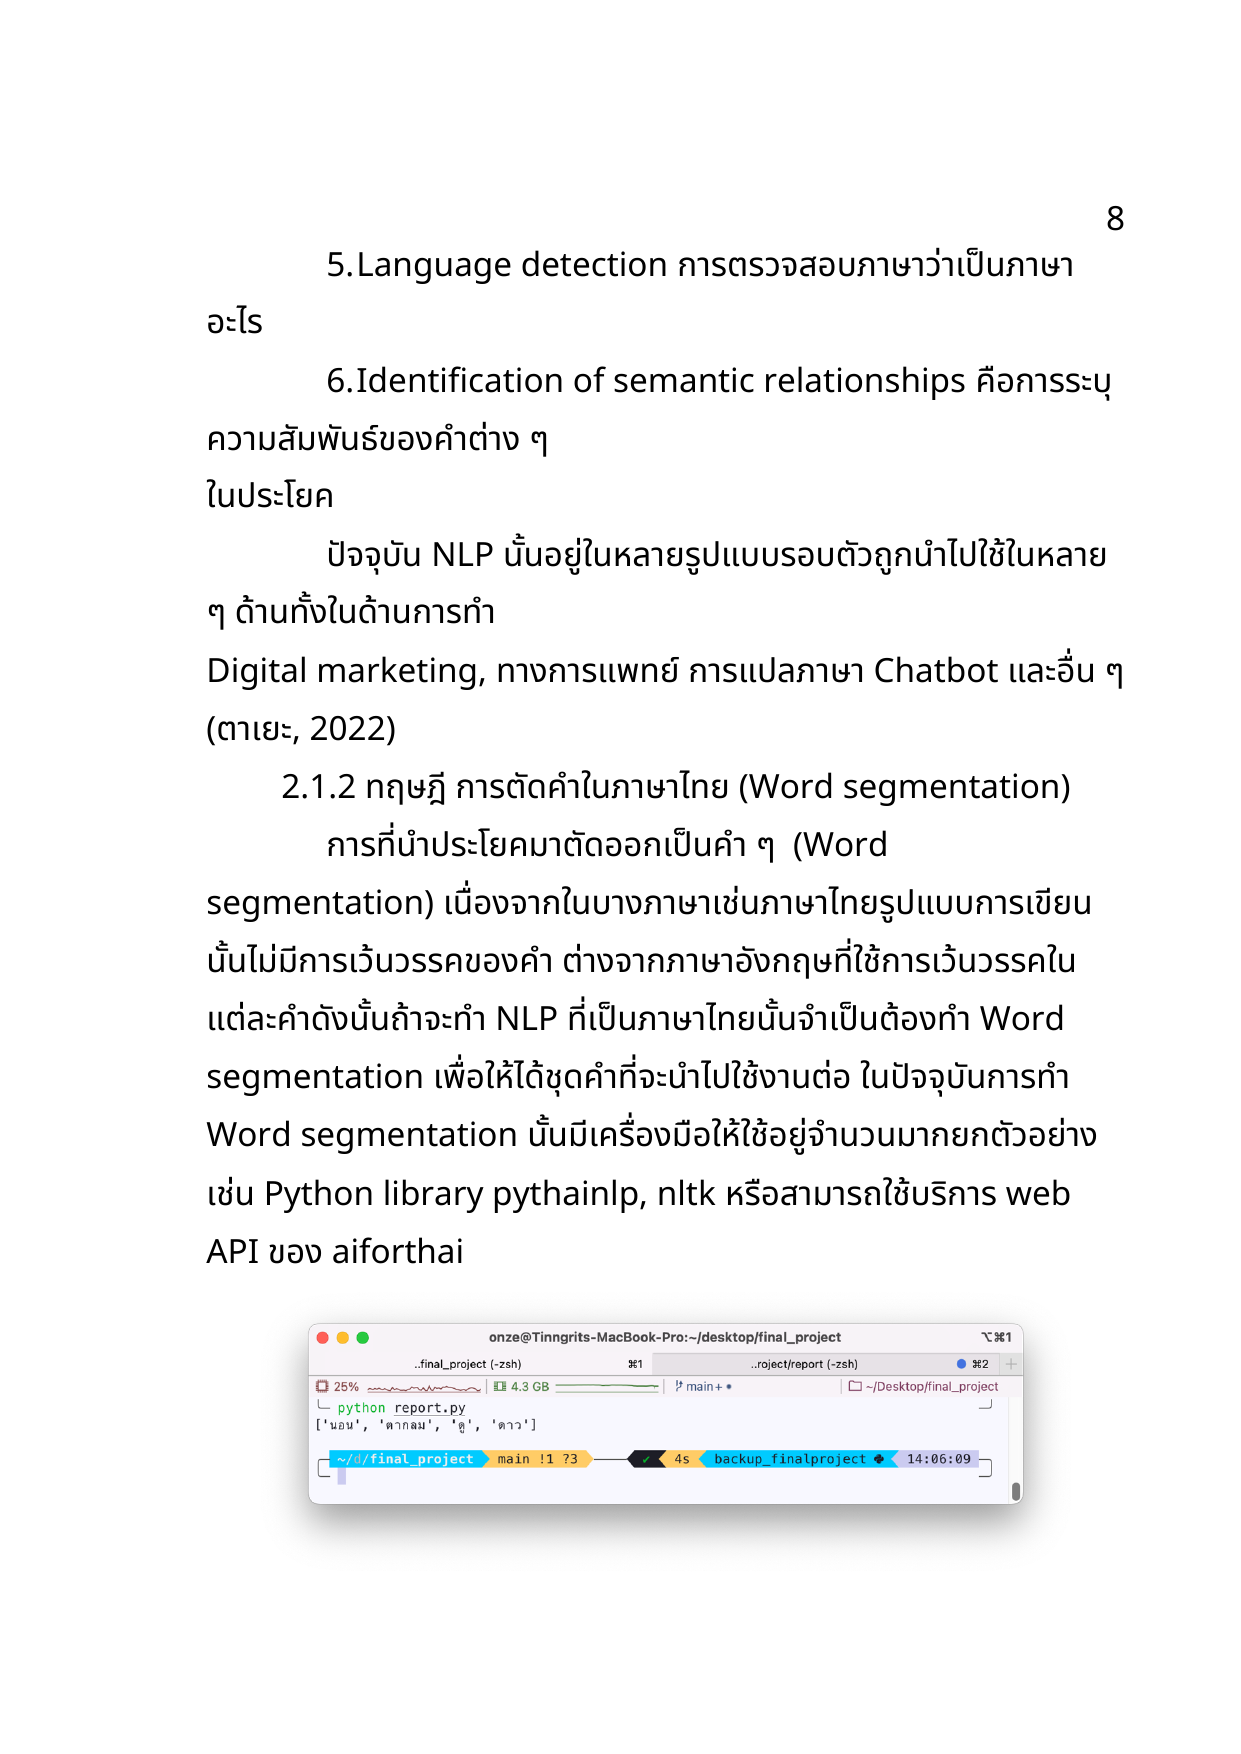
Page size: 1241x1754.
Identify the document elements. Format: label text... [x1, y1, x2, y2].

picture [252, 1285, 1079, 1578]
text 2.1.2 ทฤษฎี การตัดคำในภาษาไทย (Word segmentation) [206, 763, 1125, 813]
text 6. Identification of semantic relationships คือการระบุความสัมพันธ์ของคําต่าง ๆ ในประโยค [206, 356, 1125, 523]
text การที่นำประโยคมาตัดออกเป็นคำ ๆ (Word segmentation) เนื่องจากในบางภาษาเช่นภาษาไทยรูปแบบการเขียนนั้นไม่มีการเว้นวรรคของคำ ต่างจากภาษาอังกฤษที่ใช้การเว้นวรรคในแต่ละคำดังนั้นถ้าจะทำ NLP ที่เป็นภาษาไทยนั้นจำเป็นต้องทำ Word segmentation เพื่อให้ได้ชุดคำที่จะนำไปใช้งานต่อ ในปัจจุบันการทำ Word segmentation นั้นมีเครื่องมือให้ใช้อยู่จำนวนมากยกตัวอย่างเช่น Python library pythainlp, nltk หรือสามารถใช้บริการ web API ของ aiforthai [206, 821, 1125, 1278]
text ปัจจุบัน NLP นั้นอยู่ในหลายรูปแบบรอบตัวถูกนำไปใช้ในหลาย ๆ ด้านทั้งในด้านการทำ Digital marketing, ทางการแพทย์ การแปลภาษา Chatbot และอื่น ๆ [206, 530, 1125, 755]
text 5. Language detection การตรวจสอบภาษาว่าเป็นภาษาอะไร [206, 240, 1125, 349]
